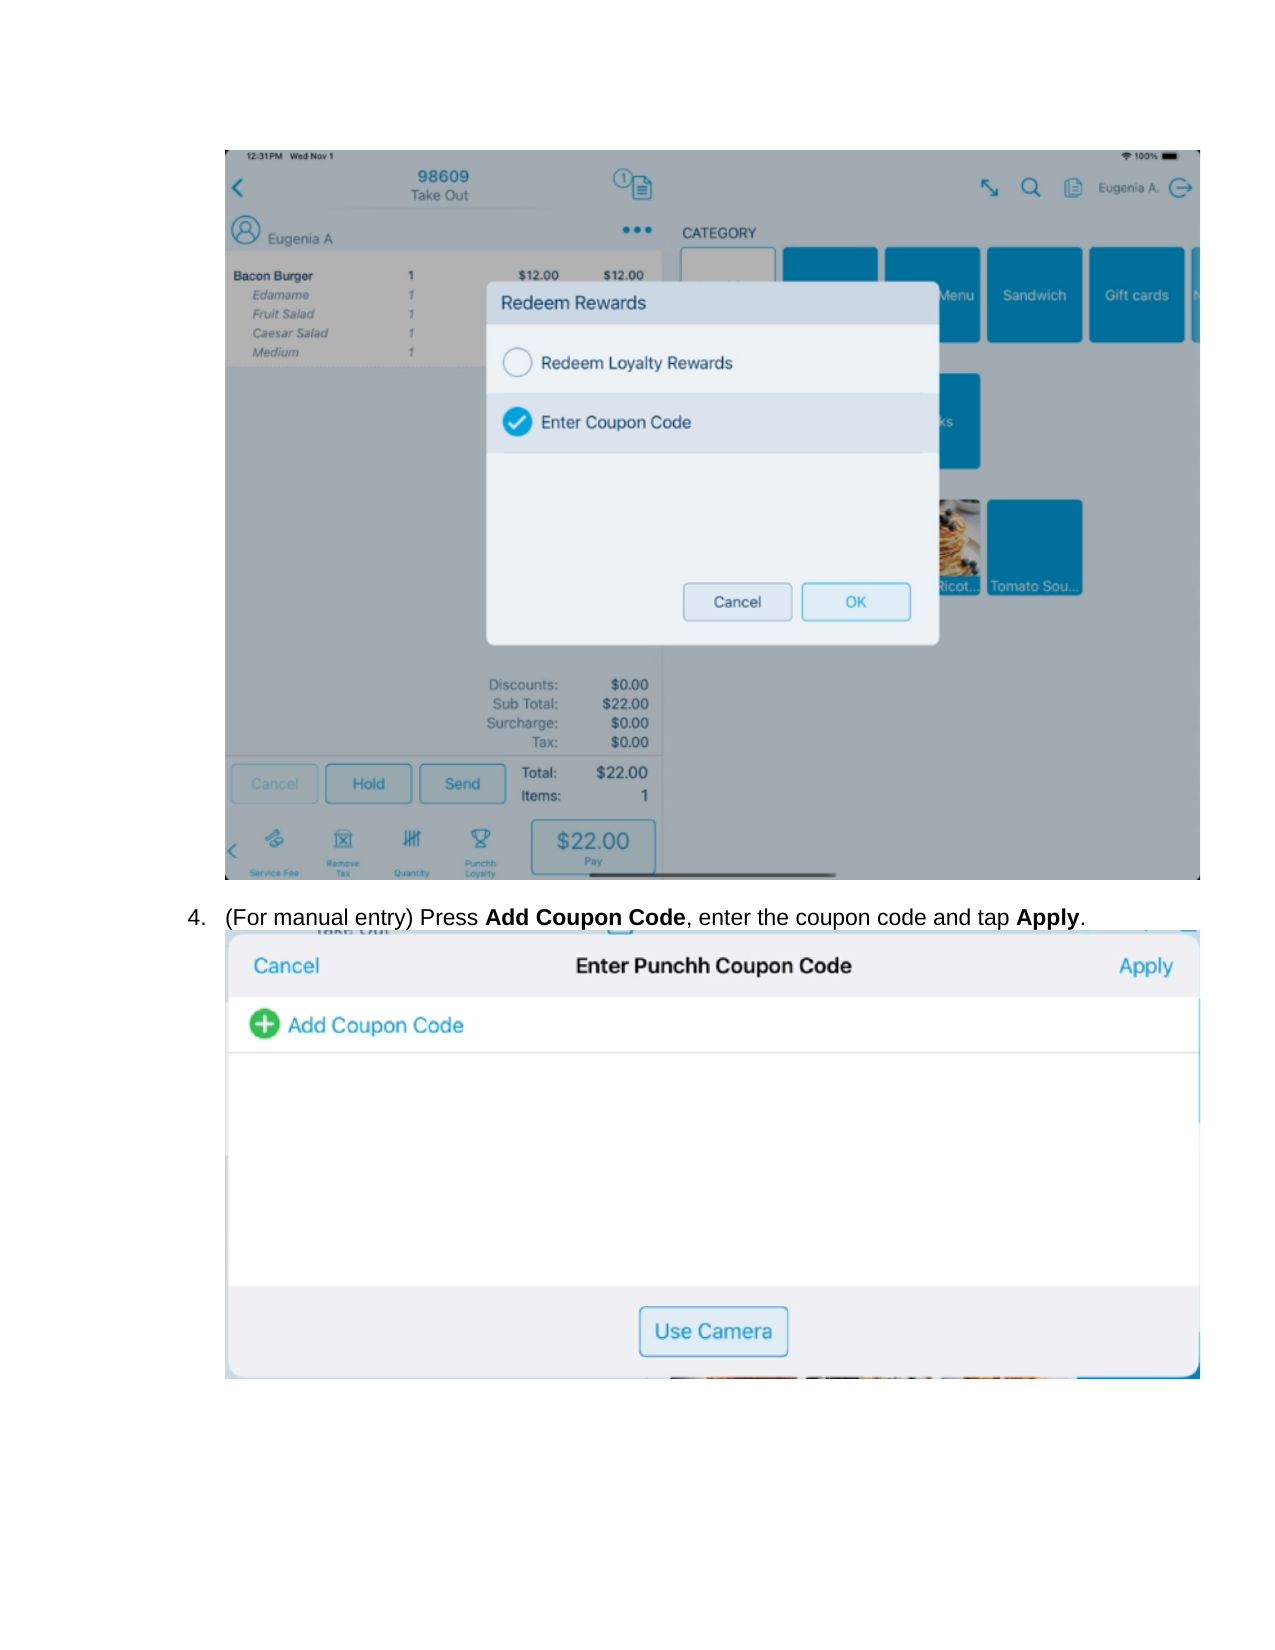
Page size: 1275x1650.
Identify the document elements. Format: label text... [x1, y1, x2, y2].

picture [225, 150, 1200, 880]
picture [225, 930, 1200, 1379]
